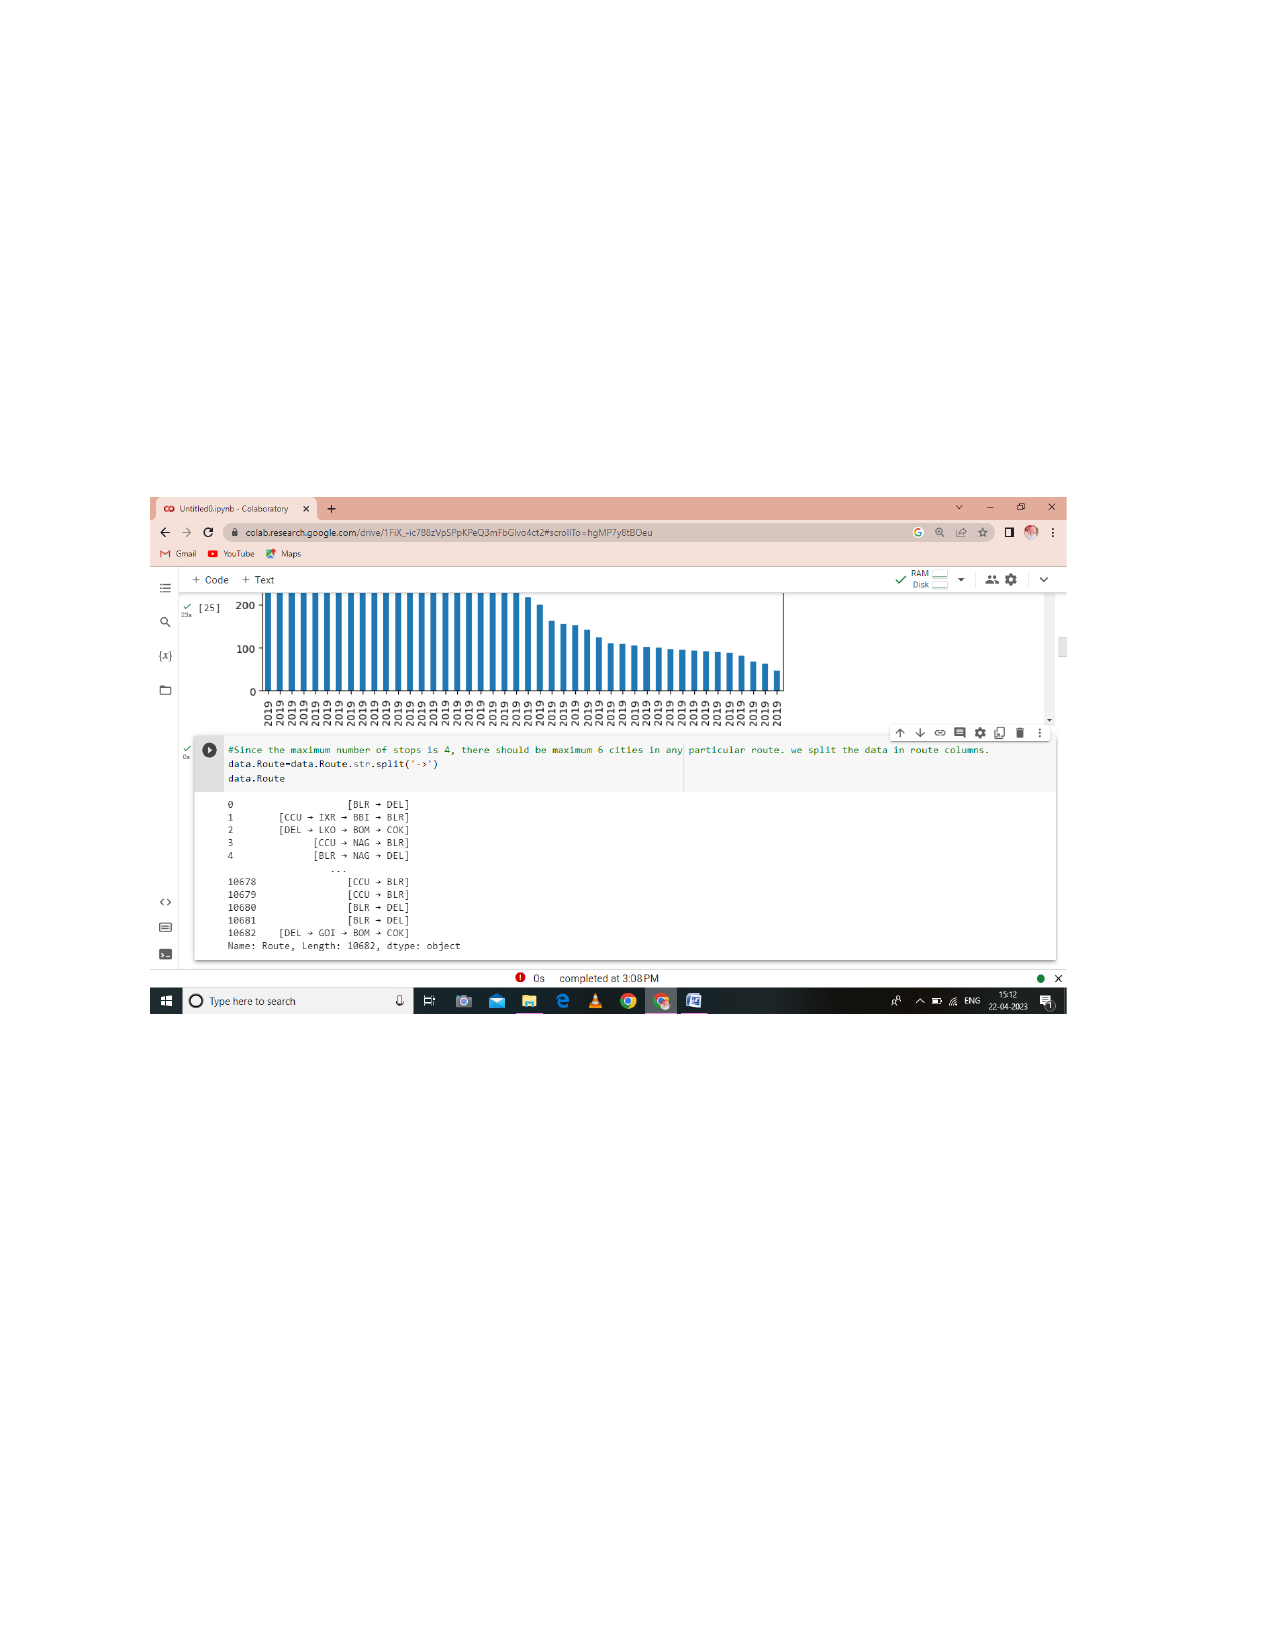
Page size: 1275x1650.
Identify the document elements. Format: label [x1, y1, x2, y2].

picture [150, 497, 1067, 1014]
